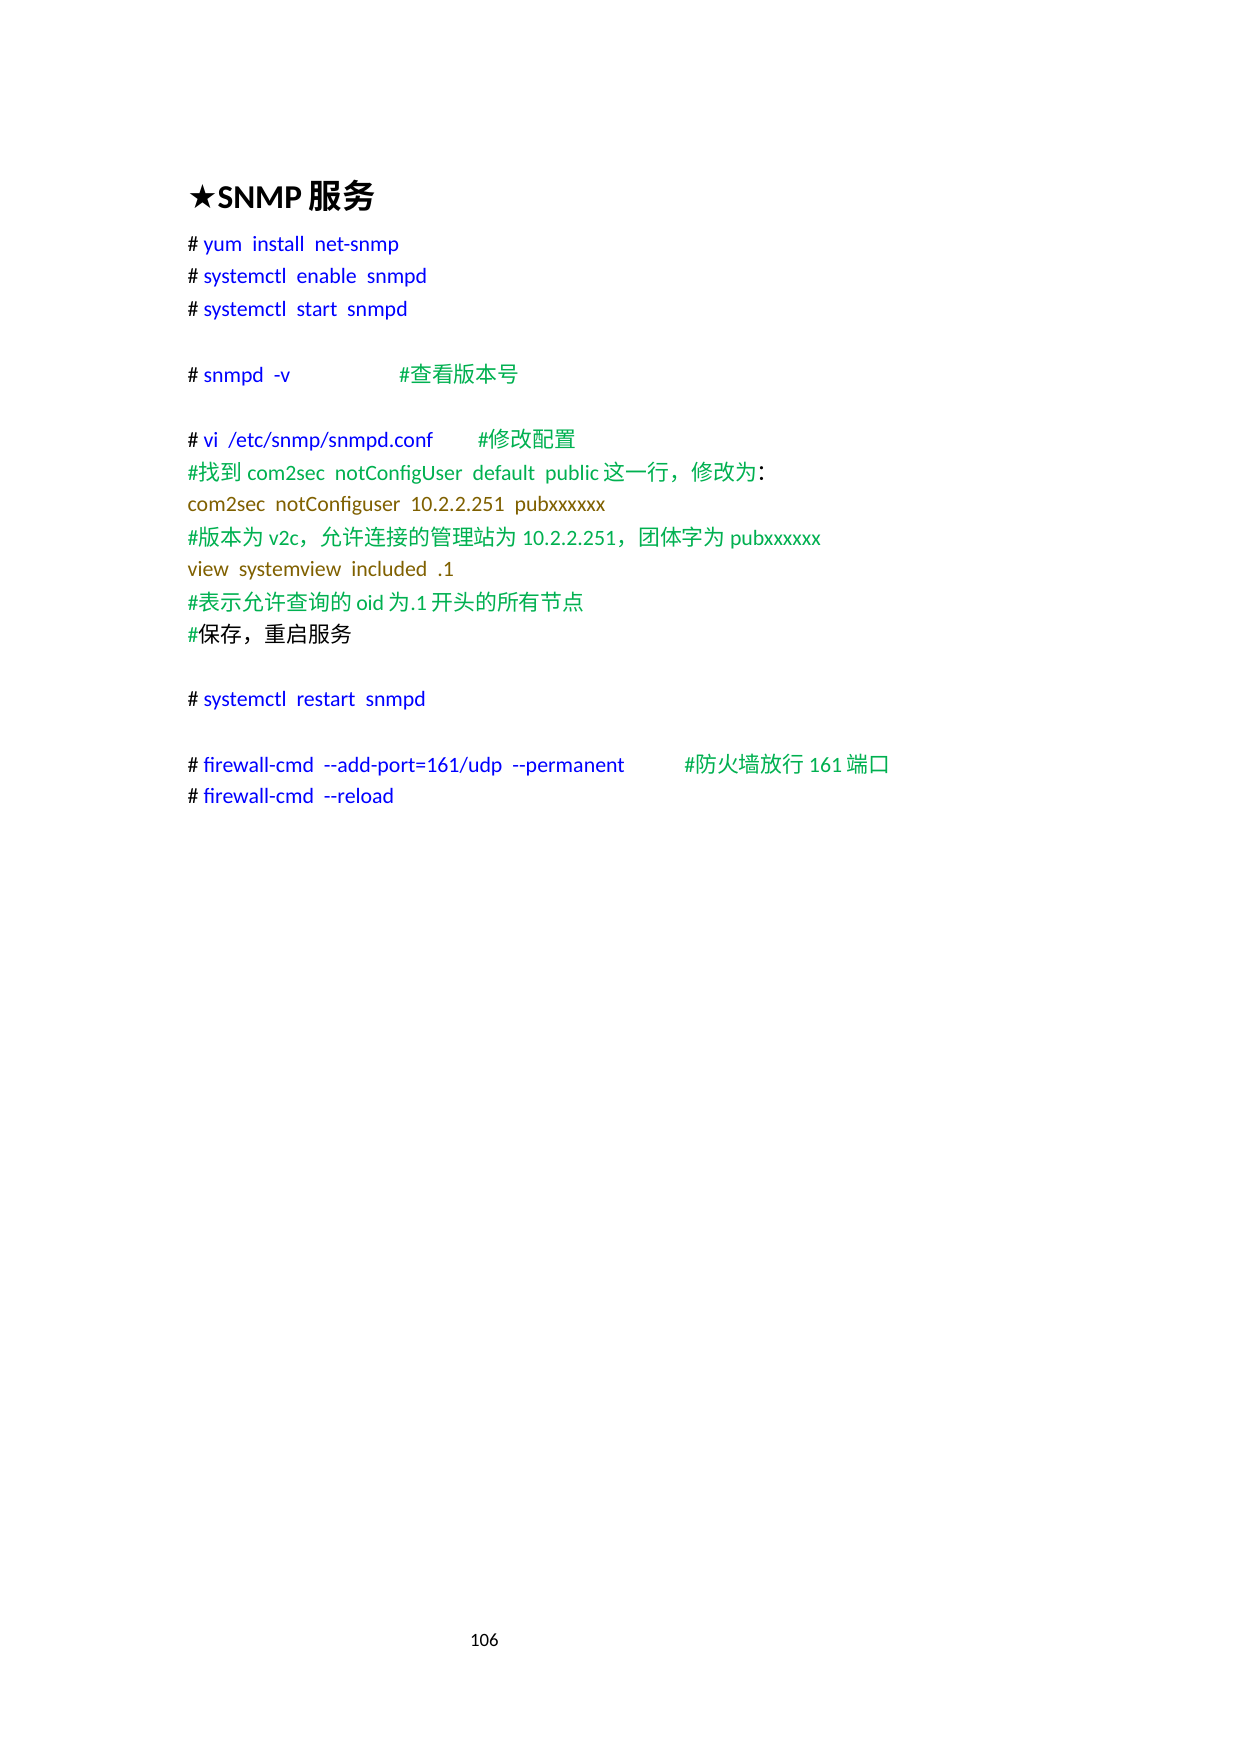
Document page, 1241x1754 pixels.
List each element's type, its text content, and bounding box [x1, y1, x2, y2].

text #版本为v2c，允许连接的管理站为10.2.2.251，团体字为pubxxxxxx [187, 519, 1053, 552]
text # firewall-cmd --add-port=161/udp --permanent #防火墙放行161端口 [187, 747, 1053, 779]
text #表示允许查询的oid为.1开头的所有节点 [187, 584, 1053, 617]
text # snmpd -v #查看版本号 [187, 357, 1053, 389]
text # systemctl enable snmpd [187, 259, 1053, 292]
text # systemctl start snmpd [187, 292, 1053, 324]
text # firewall-cmd --reload [187, 779, 1053, 812]
text # vi /etc/snmp/snmpd.conf #修改配置 [187, 422, 1053, 454]
text #找到 com2sec notConfigUser default public这一行，修改为： [187, 454, 1053, 487]
text #保存，重启服务 [187, 617, 1053, 649]
text # yum install net-snmp [187, 227, 1053, 259]
text # systemctl restart snmpd [187, 682, 1053, 714]
text ★SNMP服务 [187, 162, 1053, 227]
text com2sec notConfiguser 10.2.2.251 pubxxxxxx [187, 487, 1053, 519]
text view systemview included .1 [187, 552, 1053, 584]
